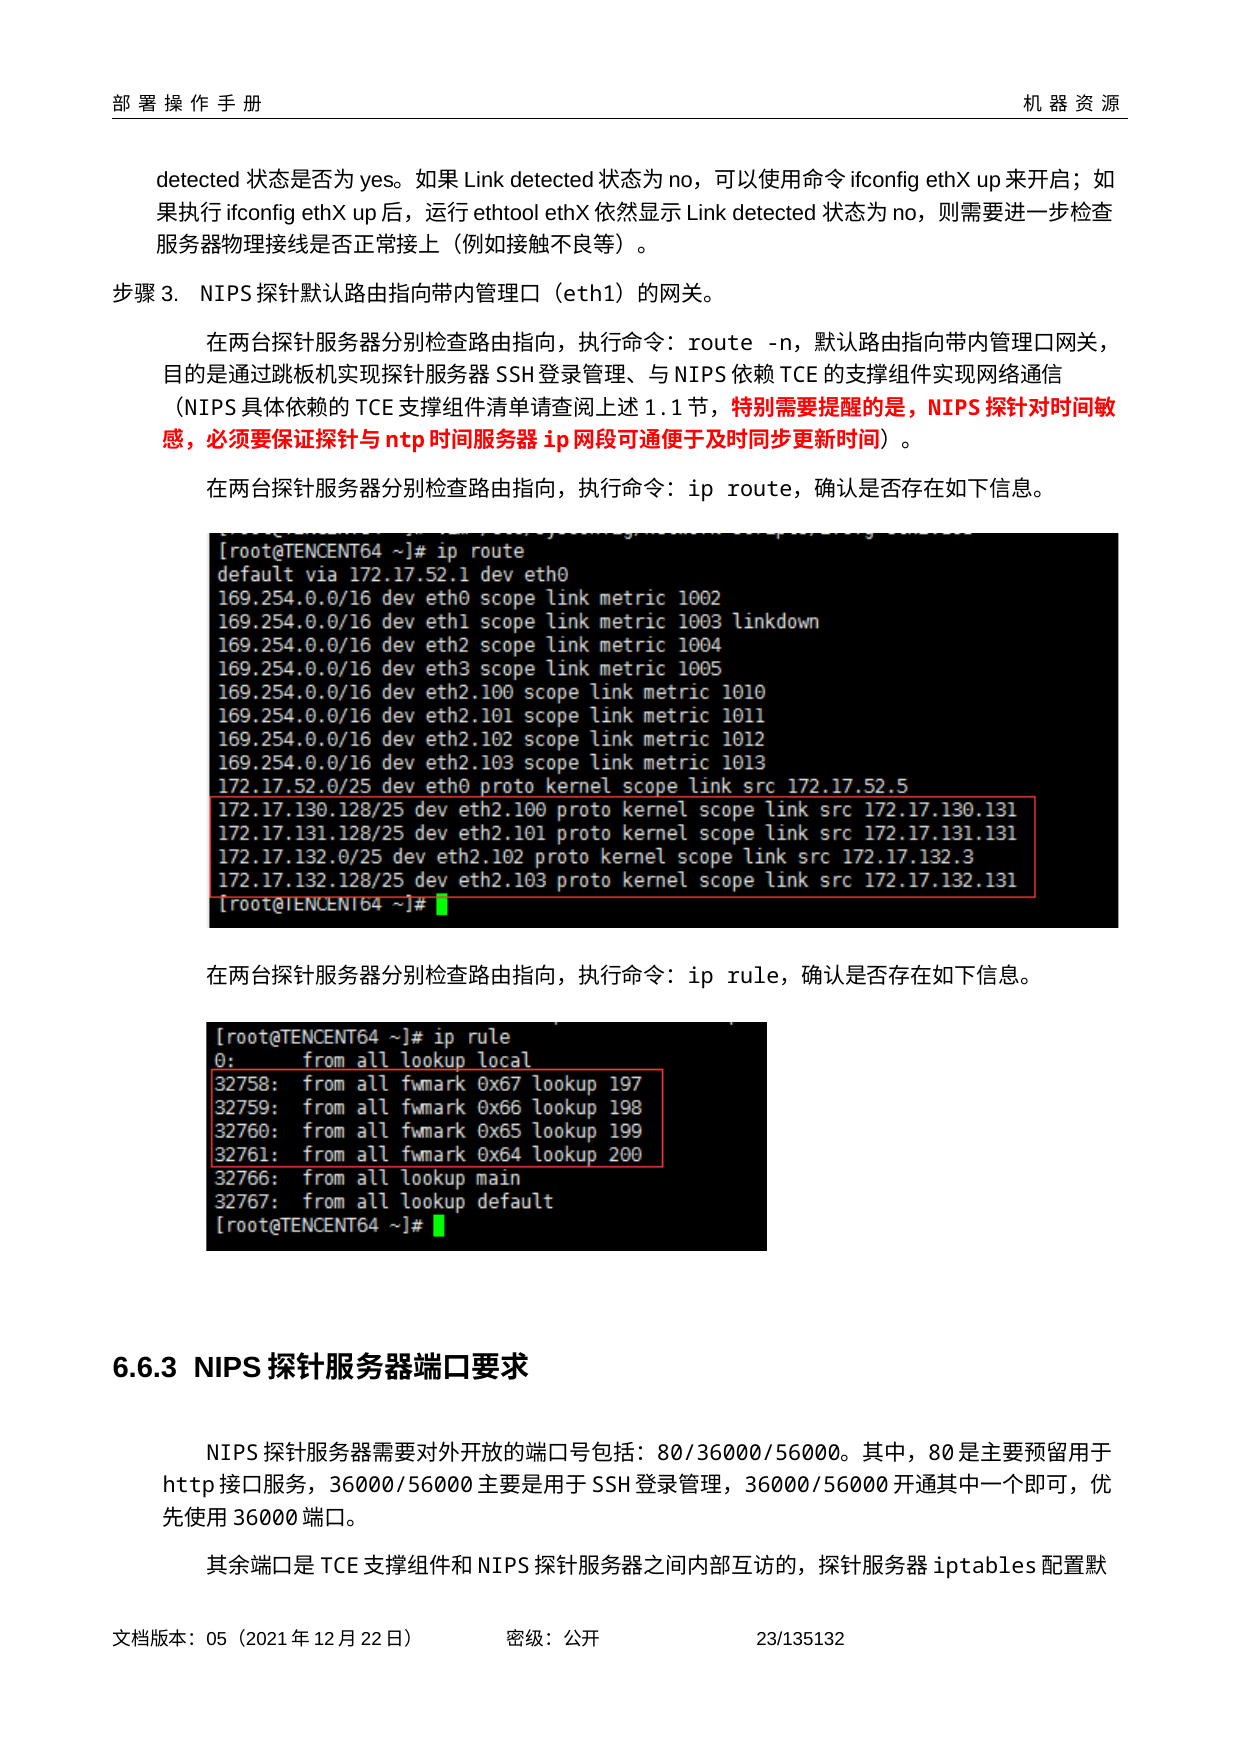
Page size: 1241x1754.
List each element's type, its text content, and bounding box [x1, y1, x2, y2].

text 在两台探针服务器分别检查路由指向，执行命令：ip rule，确认是否存在如下信息。 [162, 958, 1128, 991]
text 在两台探针服务器分别检查路由指向，执行命令：route -n，默认路由指向带内管理口网关，目的是通过跳板机实现探针服务器SSH登录管理、与NIPS依赖TCE的支撑组件实现网络通信（NIPS具体依赖的TCE支撑组件清单请查阅上述1.1节，特别需要提醒的是，NIPS探针对时间敏感，必须要保证探针与ntp时间服务器ip网段可通便于及时同步更新时间）。 [162, 324, 1128, 454]
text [162, 1548, 1128, 1581]
text NIPS探针服务器端口要求 [112, 1332, 1128, 1397]
text NIPS探针服务器需要对外开放的端口号包括：80/36000/56000。其中，80是主要预留用于http接口服务，36000/56000主要是用于SSH登录管理，36000/56000开通其中一个即可，优先使用36000端口。 [162, 1434, 1128, 1532]
picture [206, 1022, 767, 1251]
text NIPS探针默认路由指向带内管理口（eth1）的网关。 [112, 276, 1128, 308]
text 在两台探针服务器分别检查路由指向，执行命令：ip route，确认是否存在如下信息。 [162, 471, 1128, 503]
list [112, 162, 1128, 259]
picture [206, 533, 1119, 928]
